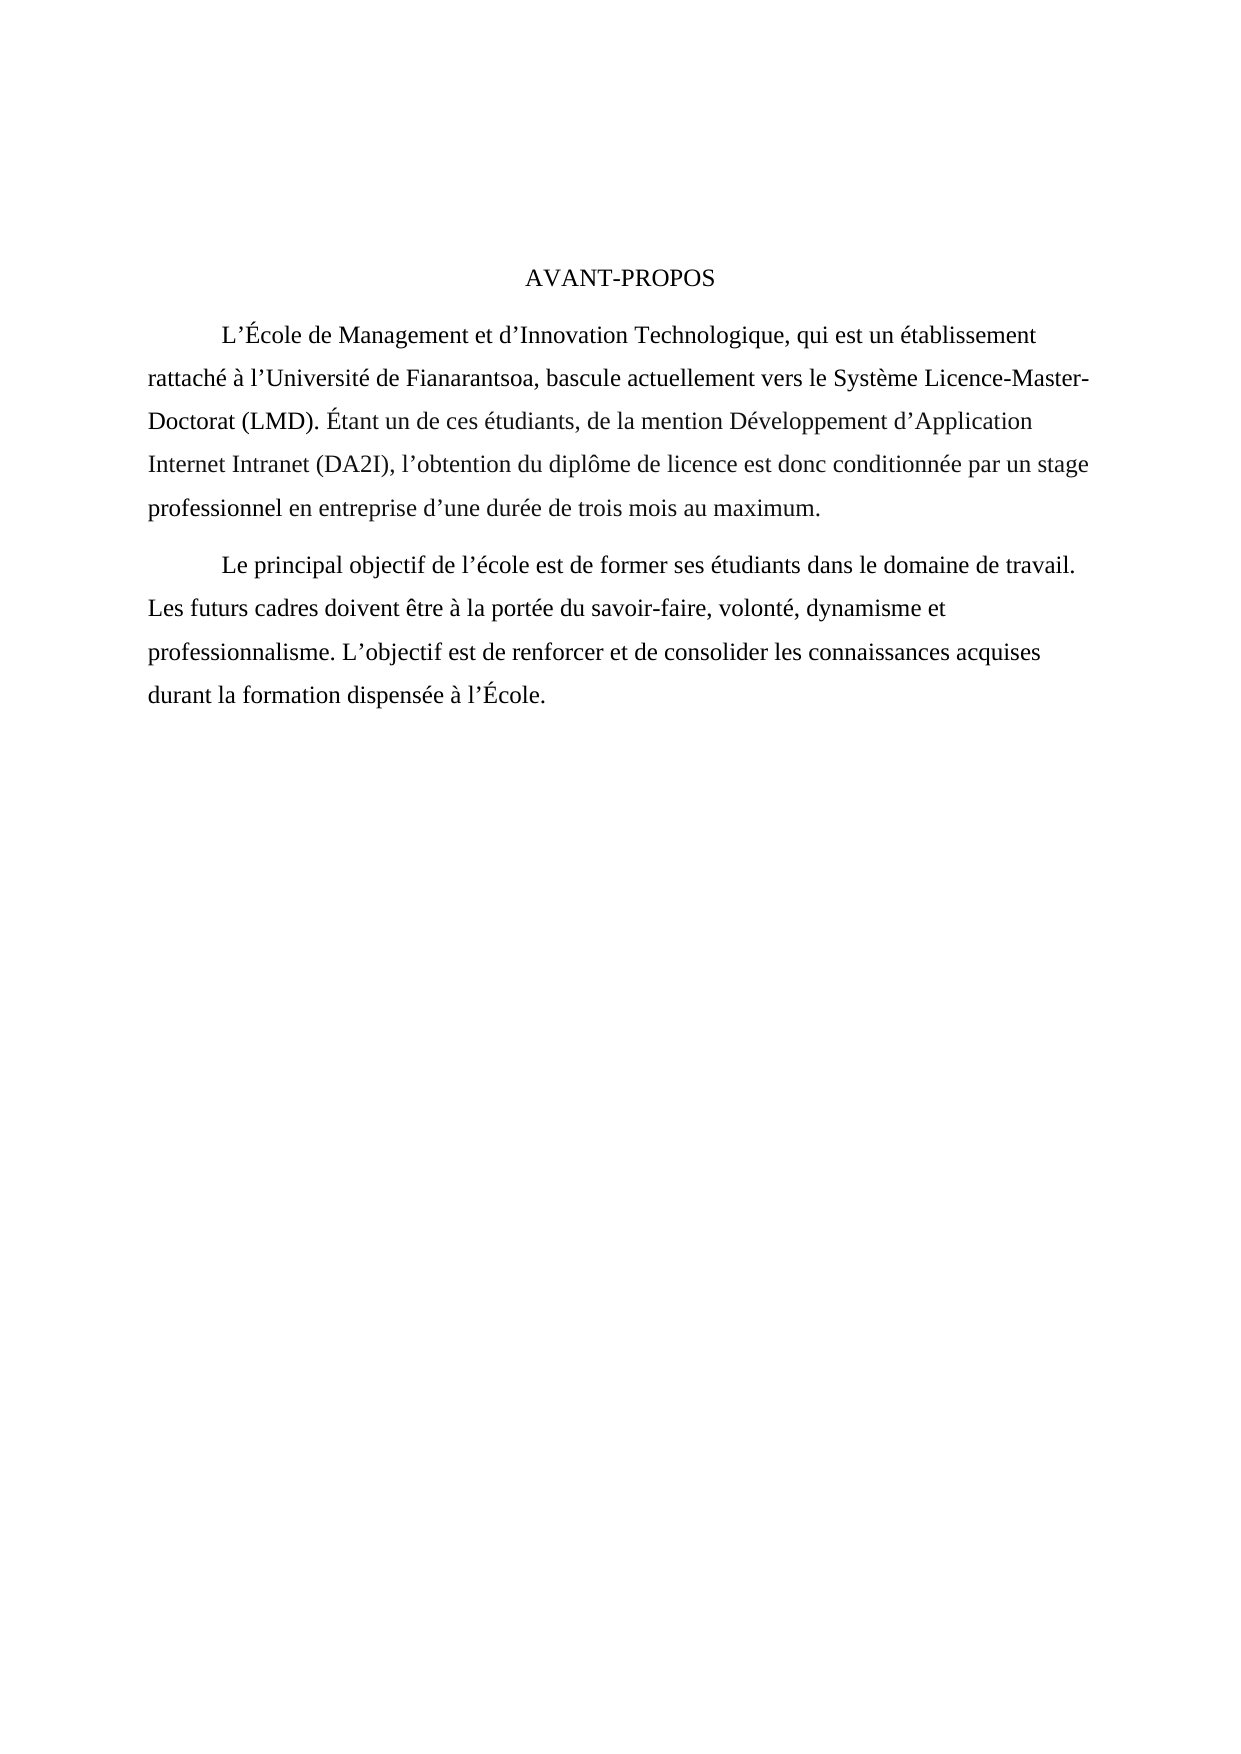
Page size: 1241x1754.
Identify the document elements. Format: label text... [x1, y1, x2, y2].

text L’École de Management et d’Innovation Technologique, qui est un établissement rattaché à l’Université de Fianarantsoa, bascule actuellement vers le Système Licence-Master-Doctorat (LMD). Étant un de ces étudiants, de la mention Développement d’Application Internet Intranet (DA2I), l’obtention du diplôme de licence est donc conditionnée par un stage professionnel en entreprise d’une durée de trois mois au maximum. [148, 320, 1093, 521]
text AVANT-PROPOS [148, 263, 1093, 291]
text Le principal objectif de l’école est de former ses étudiants dans le domaine de travail. Les futurs cadres doivent être à la portée du savoir-faire, volonté, dynamisme et professionnalisme. L’objectif est de renforcer et de consolider les connaissances acquises durant la formation dispensée à l’École. [148, 550, 1093, 708]
